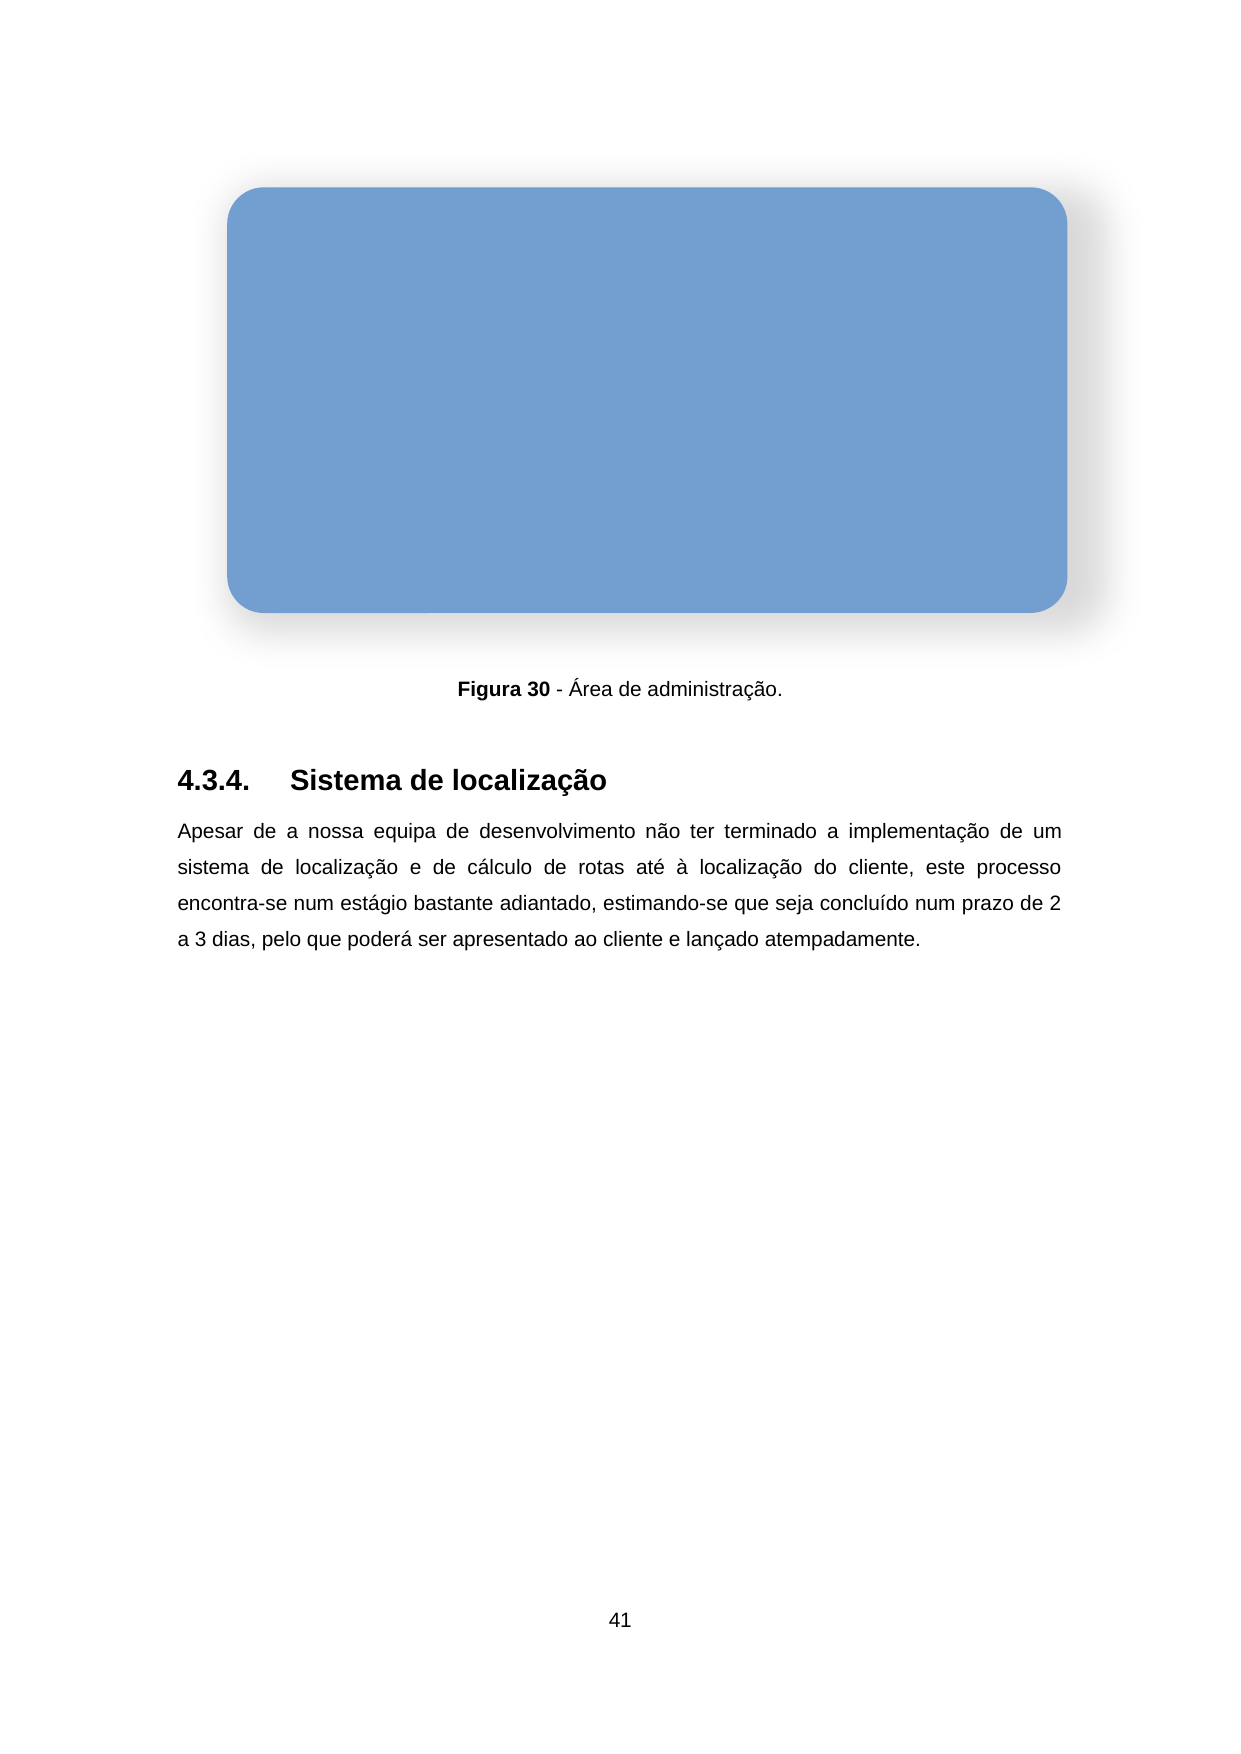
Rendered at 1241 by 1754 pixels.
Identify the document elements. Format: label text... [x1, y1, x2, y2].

subtitle Sistema de localização [177, 762, 1063, 796]
text Apesar de a nossa equipa de desenvolvimento não ter terminado a implementação de um sistema de localização e de cálculo de rotas até à localização do cliente, este processo encontra-se num estágio bastante adiantado, estimando-se que seja concluído num prazo de 2 a 3 dias, pelo que poderá ser apresentado ao cliente e lançado atempadamente. [177, 819, 1063, 951]
text Figura 30 - Área de administração. [177, 677, 1063, 701]
